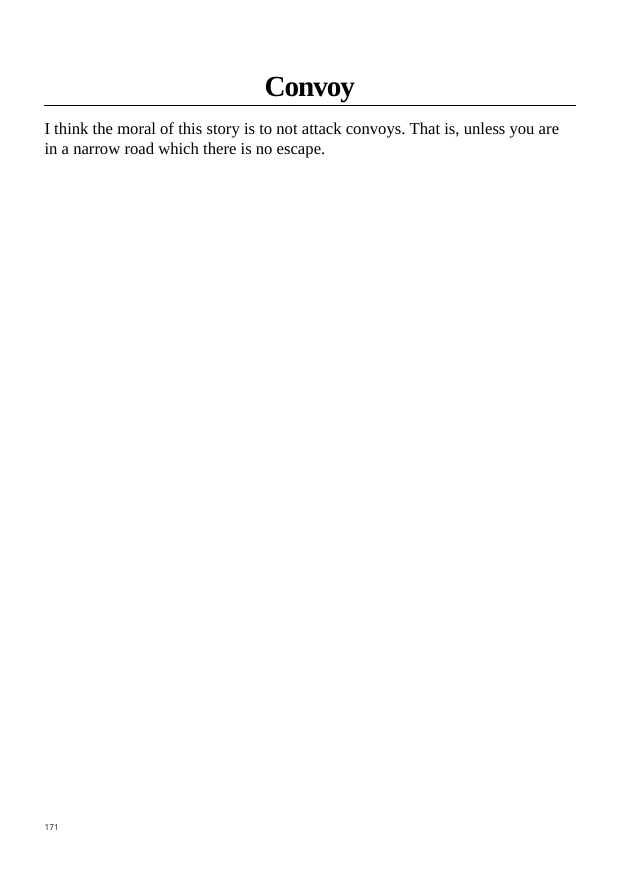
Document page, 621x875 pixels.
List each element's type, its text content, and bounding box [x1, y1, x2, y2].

text I think the moral of this story is to not attack convoys. That is, unless you are in a narrow road which there is no escape. [44, 118, 576, 158]
subtitle Convoy [44, 69, 576, 105]
